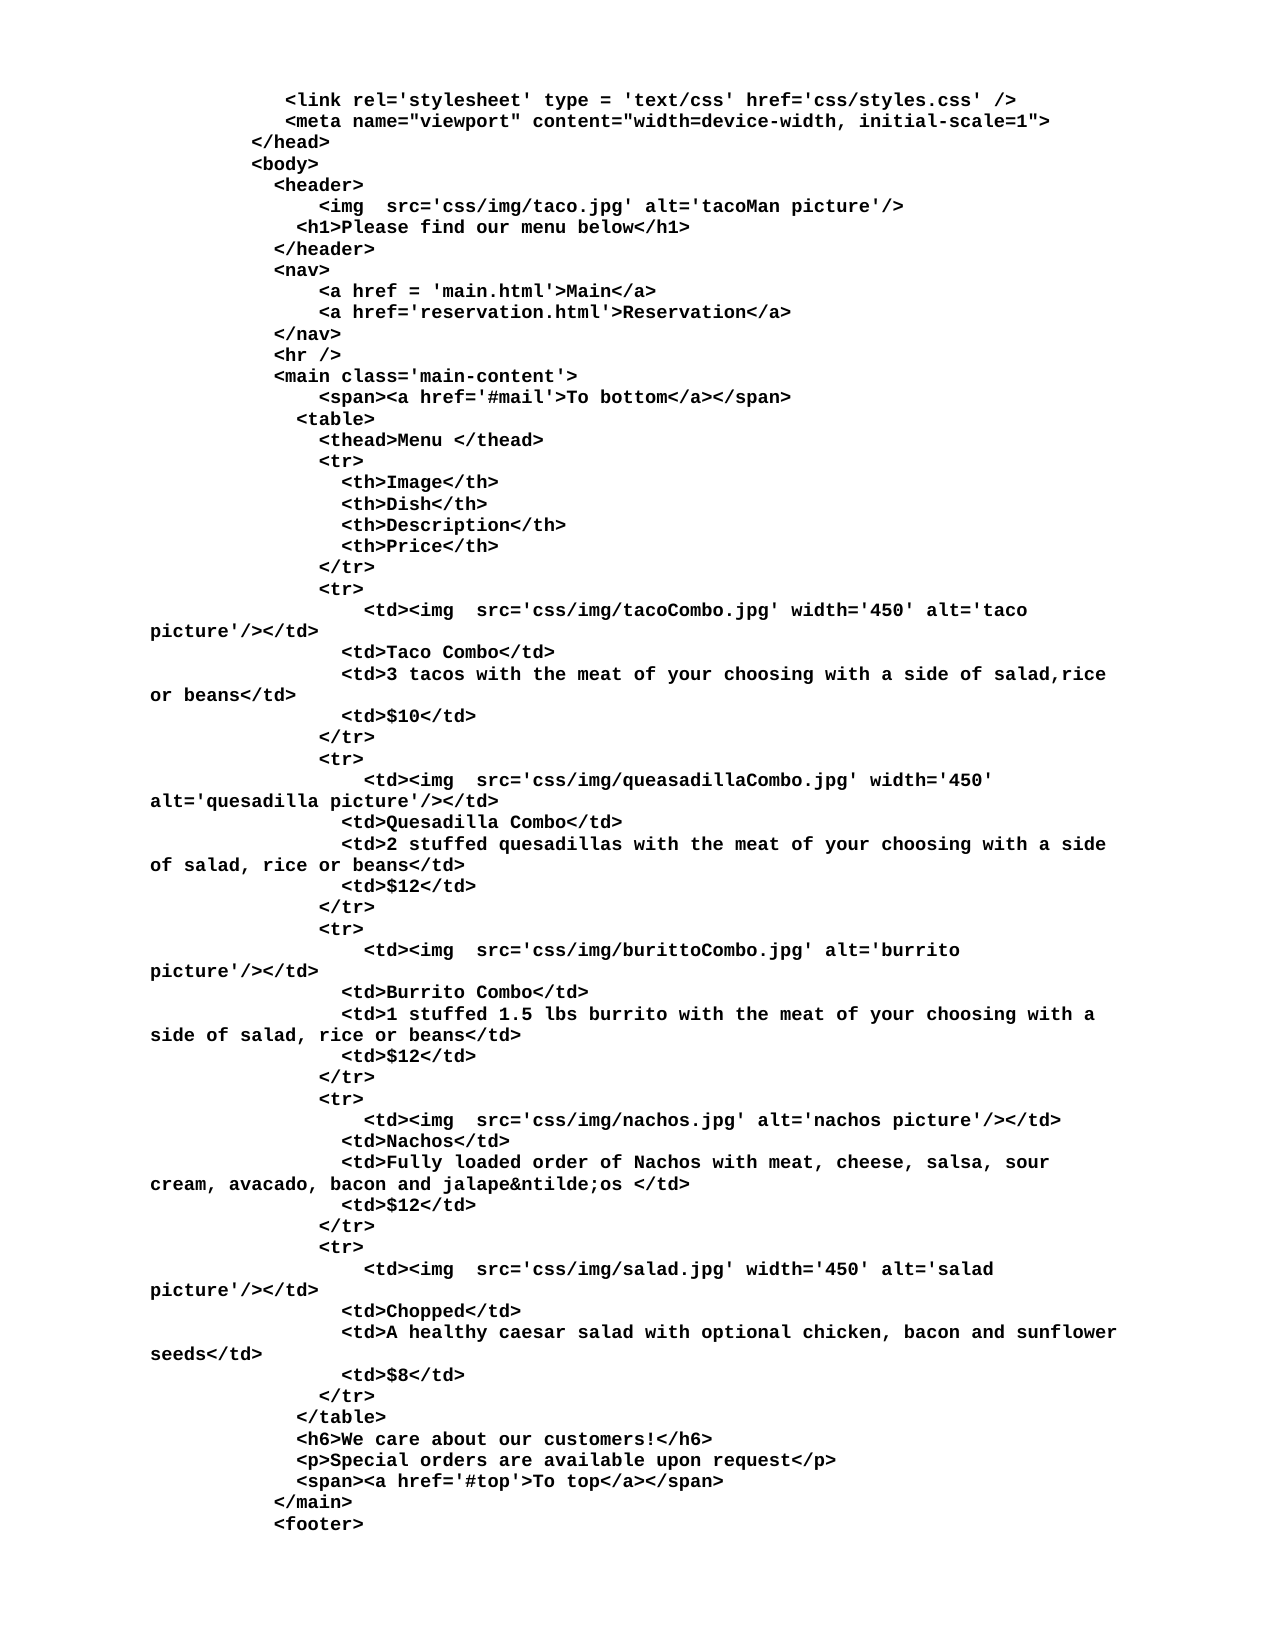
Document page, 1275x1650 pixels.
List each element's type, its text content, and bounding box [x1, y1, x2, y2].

text <img src='css/img/taco.jpg' alt='tacoMan picture'/> [150, 197, 1125, 218]
text <th>Price</th> [150, 537, 1125, 558]
text <tr> [150, 919, 1125, 941]
text <td>$12</td> [150, 1047, 1125, 1068]
text <td>1 stuffed 1.5 lbs burrito with the meat of your choosing with a side of salad, rice or beans</td> [150, 1004, 1125, 1047]
text <td>2 stuffed quesadillas with the meat of your choosing with a side of salad, rice or beans</td> [150, 834, 1125, 877]
text <span><a href='#top'>To top</a></span> [150, 1472, 1125, 1493]
text </header> [150, 239, 1125, 261]
text <td>$12</td> [150, 1196, 1125, 1217]
text <td>$10</td> [150, 707, 1125, 728]
text <td>A healthy caesar salad with optional chicken, bacon and sunflower seeds</td> [150, 1323, 1125, 1366]
text <p>Special orders are available upon request</p> [150, 1451, 1125, 1472]
text <tr> [150, 749, 1125, 771]
text </nav> [150, 324, 1125, 346]
text <td>Fully loaded order of Nachos with meat, cheese, salsa, sour cream, avacado, bacon and jalape&ntilde;os </td> [150, 1153, 1125, 1196]
text </tr> [150, 1387, 1125, 1408]
text <td>Quesadilla Combo</td> [150, 813, 1125, 834]
text <header> [150, 176, 1125, 197]
text <td>Nachos</td> [150, 1132, 1125, 1153]
text </tr> [150, 728, 1125, 749]
text </head> [150, 133, 1125, 154]
text <td>$8</td> [150, 1366, 1125, 1387]
text <a href = 'main.html'>Main</a> [150, 282, 1125, 303]
text <td>3 tacos with the meat of your choosing with a side of salad,rice or beans</td> [150, 664, 1125, 707]
text </table> [150, 1408, 1125, 1429]
text <tr> [150, 579, 1125, 601]
text </tr> [150, 898, 1125, 919]
text <footer> [150, 1514, 1125, 1536]
text <td>Chopped</td> [150, 1302, 1125, 1323]
text <td><img src='css/img/salad.jpg' width='450' alt='salad picture'/></td> [150, 1259, 1125, 1302]
text <link rel='stylesheet' type = 'text/css' href='css/styles.css' /> [150, 91, 1125, 112]
text <td><img src='css/img/queasadillaCombo.jpg' width='450' alt='quesadilla picture'/></td> [150, 771, 1125, 813]
text <th>Description</th> [150, 516, 1125, 537]
text </tr> [150, 558, 1125, 579]
text <th>Image</th> [150, 473, 1125, 494]
text <hr /> [150, 346, 1125, 367]
text <main class='main-content'> [150, 367, 1125, 388]
text </main> [150, 1493, 1125, 1514]
text <tr> [150, 452, 1125, 473]
text <tr> [150, 1089, 1125, 1111]
text <td>Burrito Combo</td> [150, 983, 1125, 1004]
text <body> [150, 154, 1125, 176]
text <td><img src='css/img/tacoCombo.jpg' width='450' alt='taco picture'/></td> [150, 601, 1125, 643]
text <td>$12</td> [150, 877, 1125, 898]
text <th>Dish</th> [150, 494, 1125, 516]
text <td>Taco Combo</td> [150, 643, 1125, 664]
text <h6>We care about our customers!</h6> [150, 1429, 1125, 1451]
text </tr> [150, 1217, 1125, 1238]
text </tr> [150, 1068, 1125, 1089]
text <td><img src='css/img/nachos.jpg' alt='nachos picture'/></td> [150, 1111, 1125, 1132]
text <td><img src='css/img/burittoCombo.jpg' alt='burrito picture'/></td> [150, 941, 1125, 983]
text <h1>Please find our menu below</h1> [150, 218, 1125, 239]
text <nav> [150, 261, 1125, 282]
text <thead>Menu </thead> [150, 431, 1125, 452]
text <a href='reservation.html'>Reservation</a> [150, 303, 1125, 324]
text <span><a href='#mail'>To bottom</a></span> [150, 388, 1125, 409]
text <table> [150, 409, 1125, 431]
text <meta name="viewport" content="width=device-width, initial-scale=1"> [150, 112, 1125, 133]
text <tr> [150, 1238, 1125, 1259]
